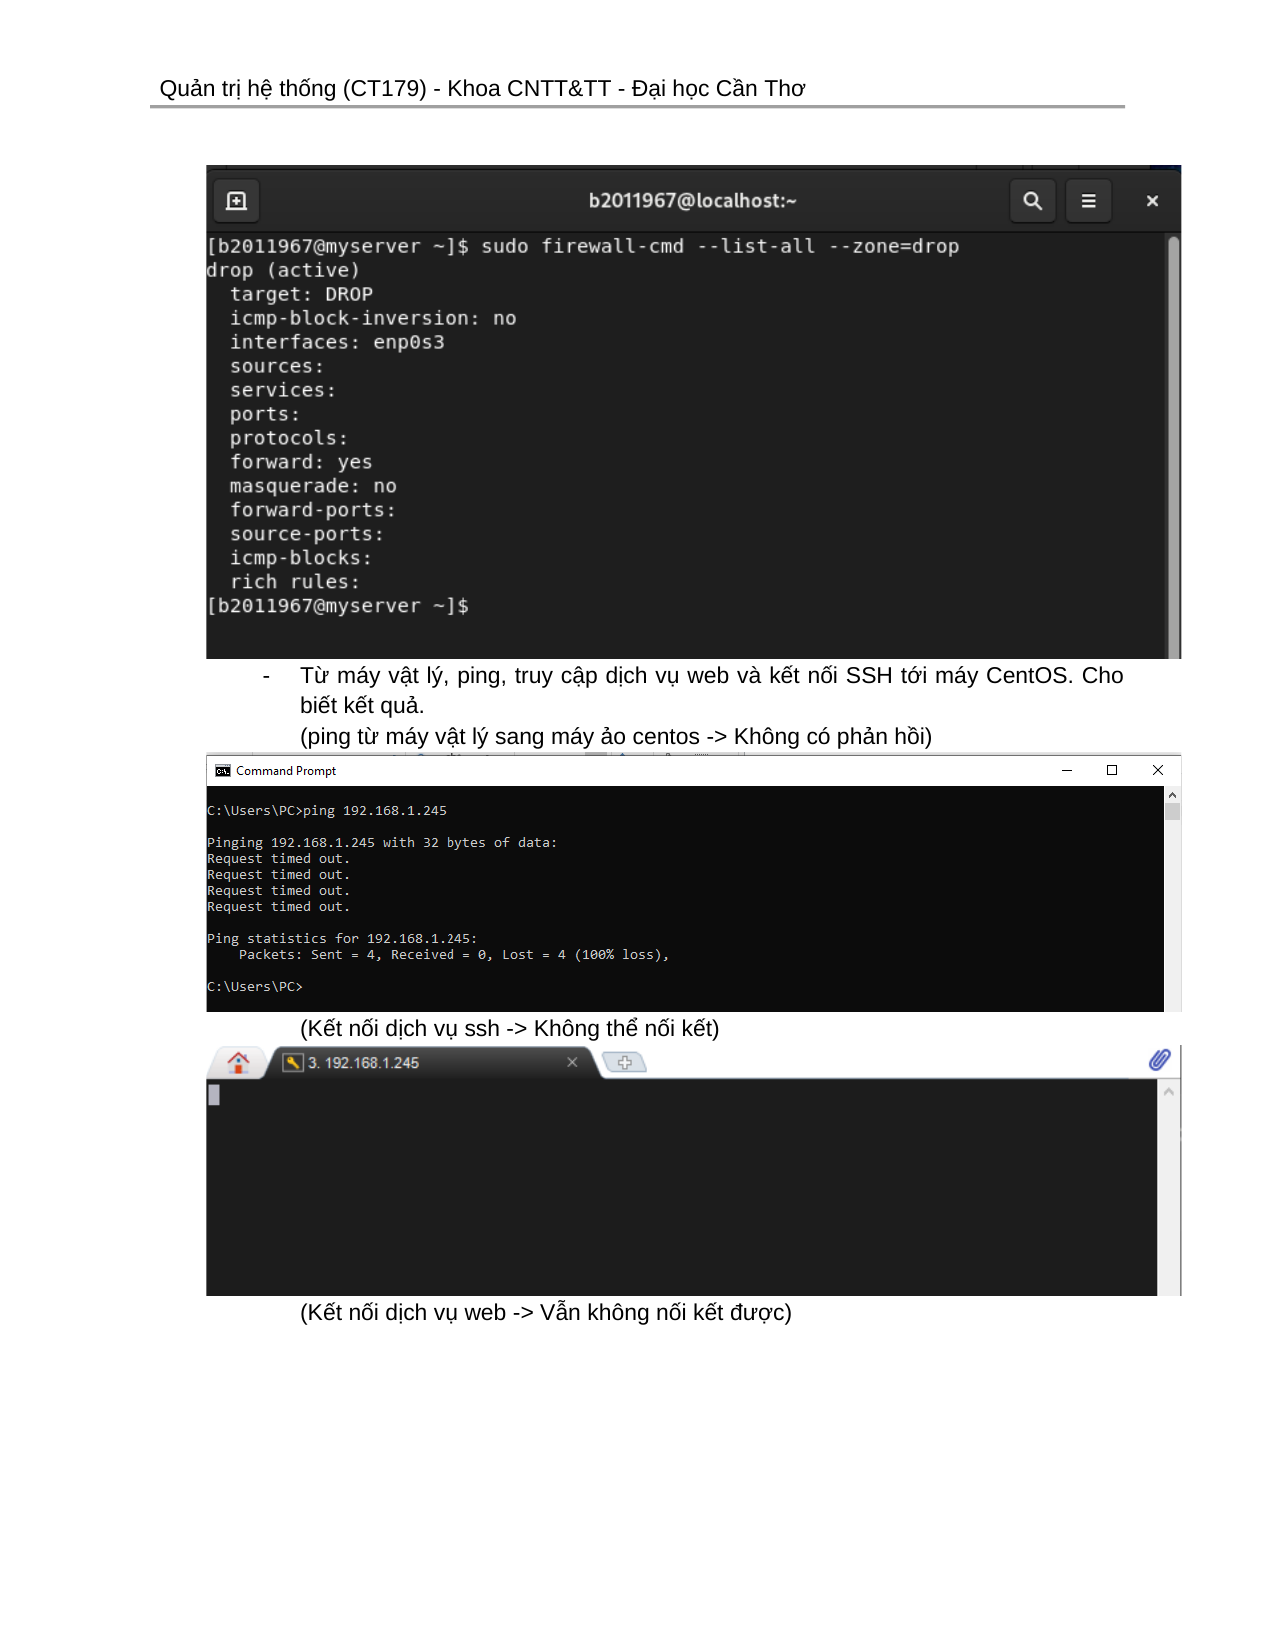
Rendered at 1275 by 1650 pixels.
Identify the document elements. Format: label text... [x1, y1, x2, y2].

text (ping từ máy vật lý sang máy ảo centos -> Không có phản hồi) [300, 723, 1125, 749]
picture [206, 1045, 1182, 1296]
picture [206, 752, 1182, 1012]
list Từ máy vật lý, ping, truy cập dịch vụ web và kết nối SSH tới máy CentOS. Cho biết kết quả. [262, 662, 1125, 719]
picture [206, 165, 1182, 659]
text (Kết nối dịch vụ web -> Vẫn không nối kết được) [206, 1299, 1125, 1325]
text (Kết nối dịch vụ ssh -> Không thể nối kết) [206, 1015, 1125, 1042]
